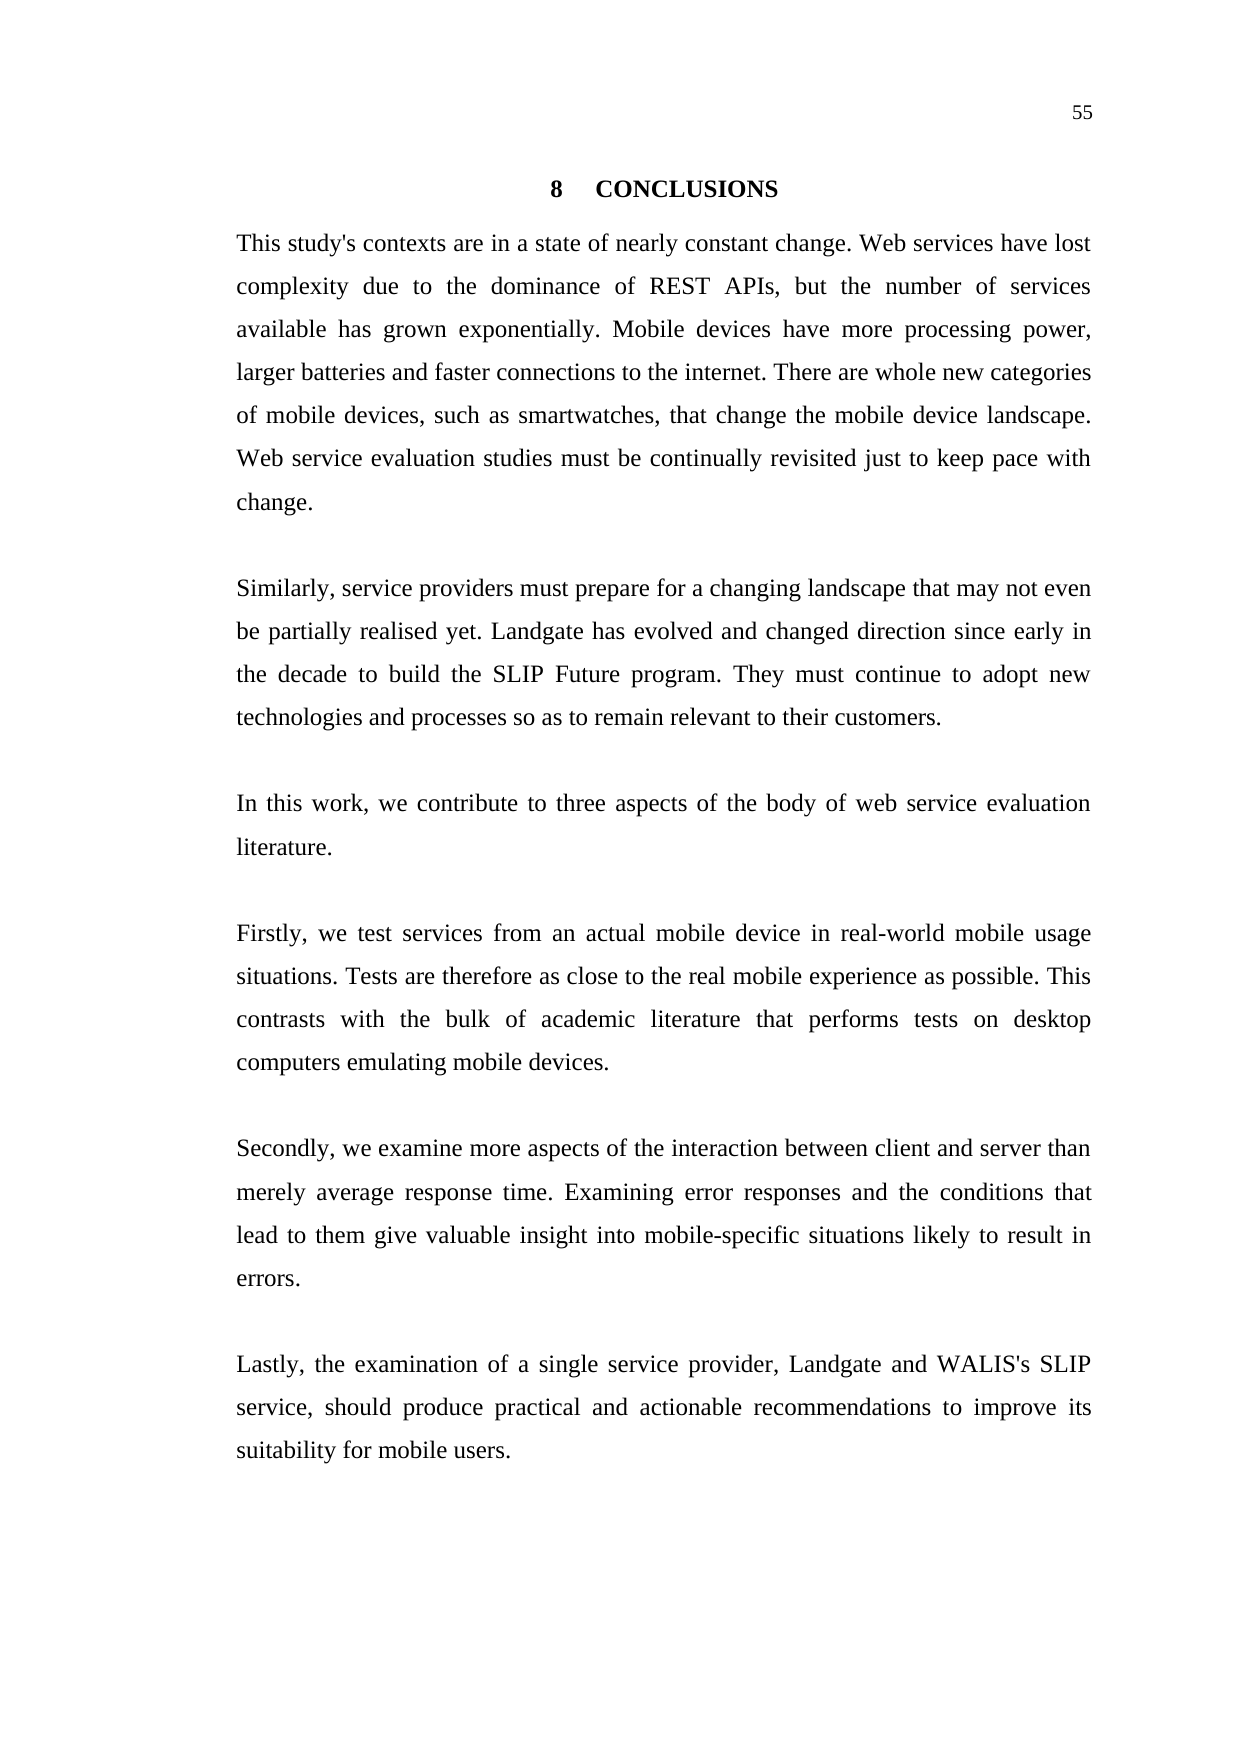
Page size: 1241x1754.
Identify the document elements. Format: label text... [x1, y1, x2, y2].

text Firstly, we test services from an actual mobile device in real-world mobile usage situations. Tests are therefore as close to the real mobile experience as possible. This contrasts with the bulk of academic literature that performs tests on desktop computers emulating mobile devices. [236, 918, 1092, 1076]
text Similarly, service providers must prepare for a changing landscape that may not even be partially realised yet. Landgate has evolved and changed direction since early in the decade to build the SLIP Future program. They must continue to adopt new technologies and processes so as to remain relevant to their customers. [236, 573, 1092, 731]
text This study's contexts are in a state of nearly constant change. Web services have lost complexity due to the dominance of REST APIs, but the number of services available has grown exponentially. Mobile devices have more processing power, larger batteries and faster connections to the internet. There are whole new categories of mobile devices, such as smartwatches, that change the mobile device landscape. Web service evaluation studies must be continually revisited just to keep pace with change. [236, 228, 1092, 515]
subtitle CONCLUSIONS [236, 174, 1092, 203]
text In this work, we contribute to three aspects of the body of web service evaluation literature. [236, 788, 1092, 860]
text Lastly, the examination of a single service provider, Landgate and WALIS's SLIP service, should produce practical and actionable recommendations to improve its suitability for mobile users. [236, 1349, 1092, 1464]
text Secondly, we examine more aspects of the interaction between client and server than merely average response time. Examining error responses and the conditions that lead to them give valuable insight into mobile-specific situations likely to result in errors. [236, 1133, 1092, 1292]
